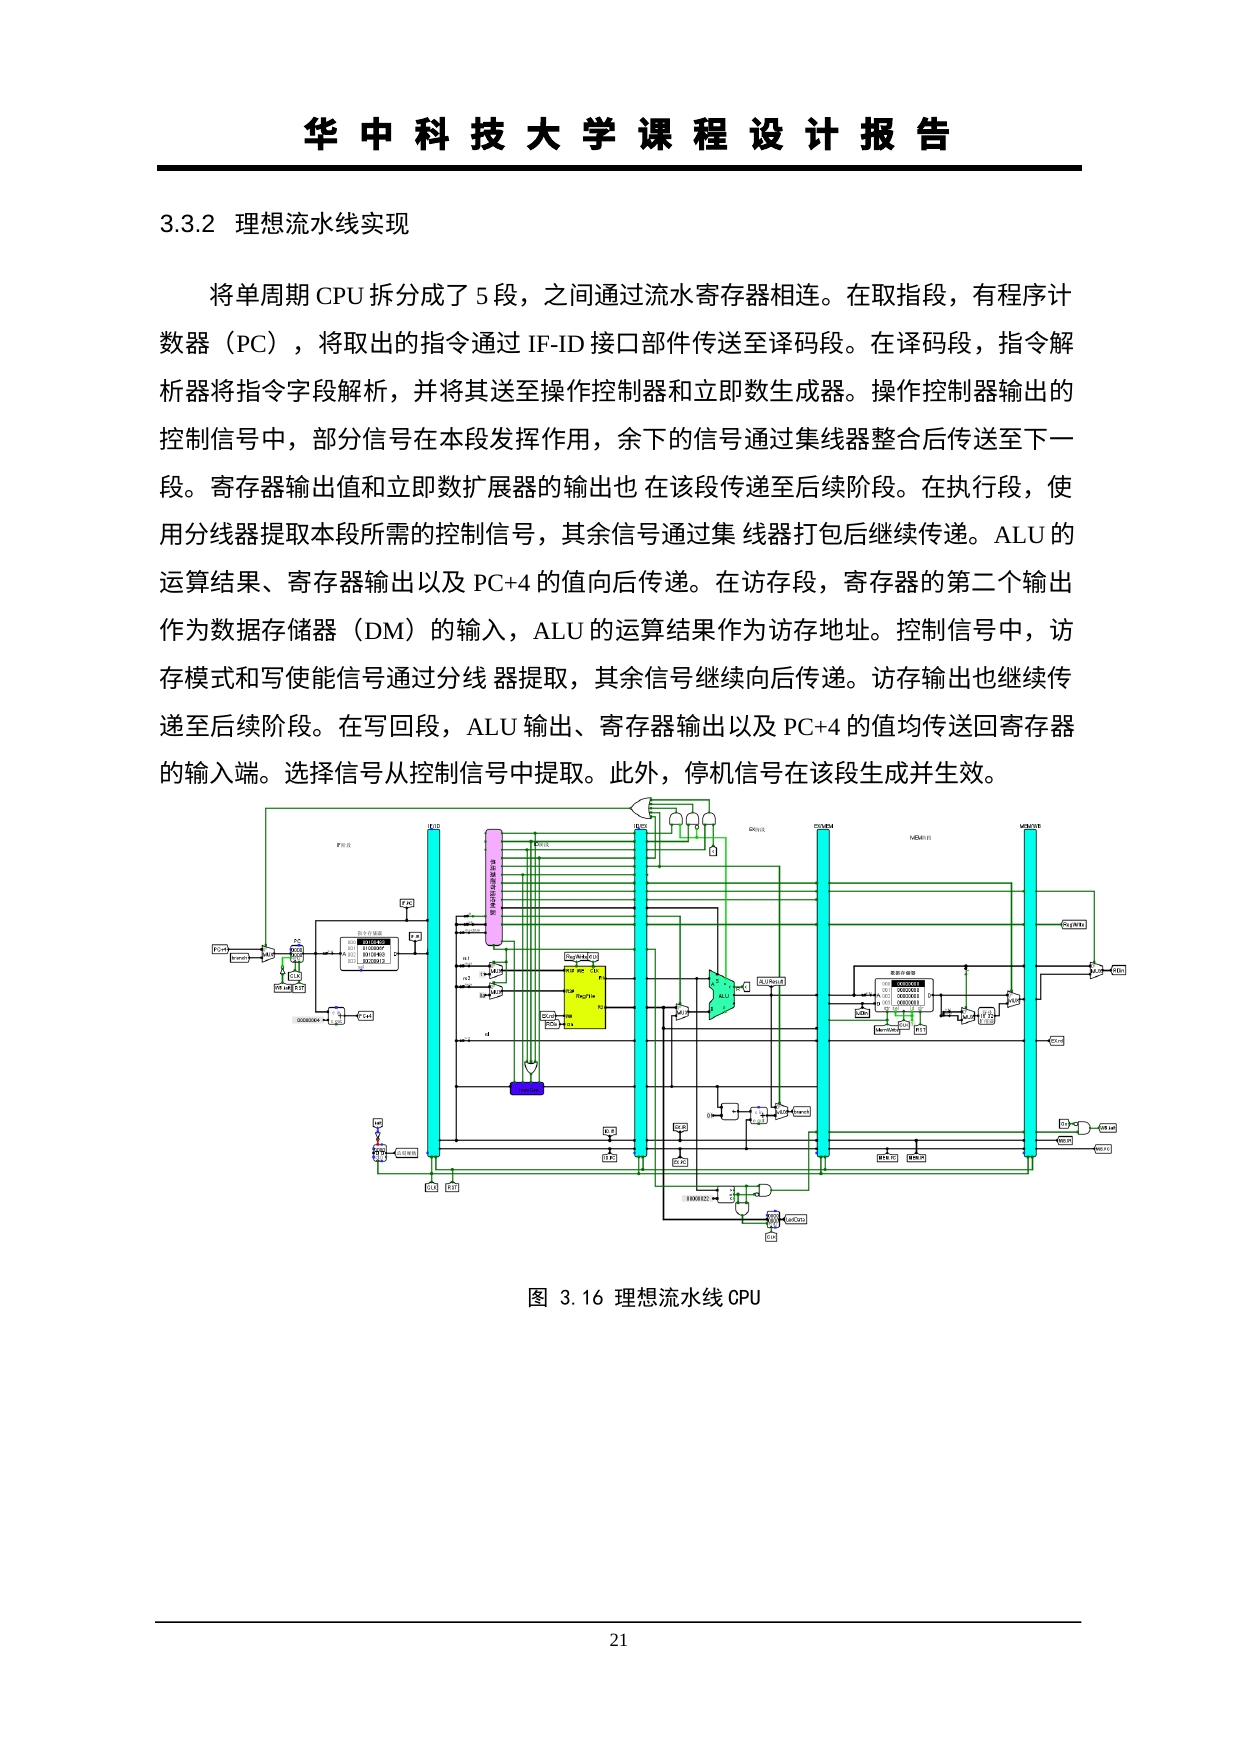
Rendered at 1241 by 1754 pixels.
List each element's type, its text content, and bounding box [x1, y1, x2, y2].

text 将单周期CPU拆分成了5段，之间通过流水寄存器相连。在取指段，有程序计数器（PC），将取出的指令通过IF-ID接口部件传送至译码段。在译码段，指令解析器将指令字段解析，并将其送至操作控制器和立即数生成器。操作控制器输出的控制信号中，部分信号在本段发挥作用，余下的信号通过集线器整合后传送至下一段。寄存器输出值和立即数扩展器的输出也 在该段传递至后续阶段。在执行段，使用分线器提取本段所需的控制信号，其余信号通过集 线器打包后继续传递。ALU的运算结果、寄存器输出以及PC+4的值向后传递。在访存段，寄存器的第二个输出作为数据存储器（DM）的输入，ALU的运算结果作为访存地址。控制信号中，访存模式和写使能信号通过分线 器提取，其余信号继续向后传递。访存输出也继续传递至后续阶段。在写回段，ALU输出、寄存器输出以及PC+4的值均传送回寄存器的输入端。选择信号从控制信号中提取。此外，停机信号在该段生成并生效。 [159, 270, 1075, 796]
picture [209, 796, 1128, 1245]
subtitle 理想流水线实现 [159, 198, 1078, 246]
